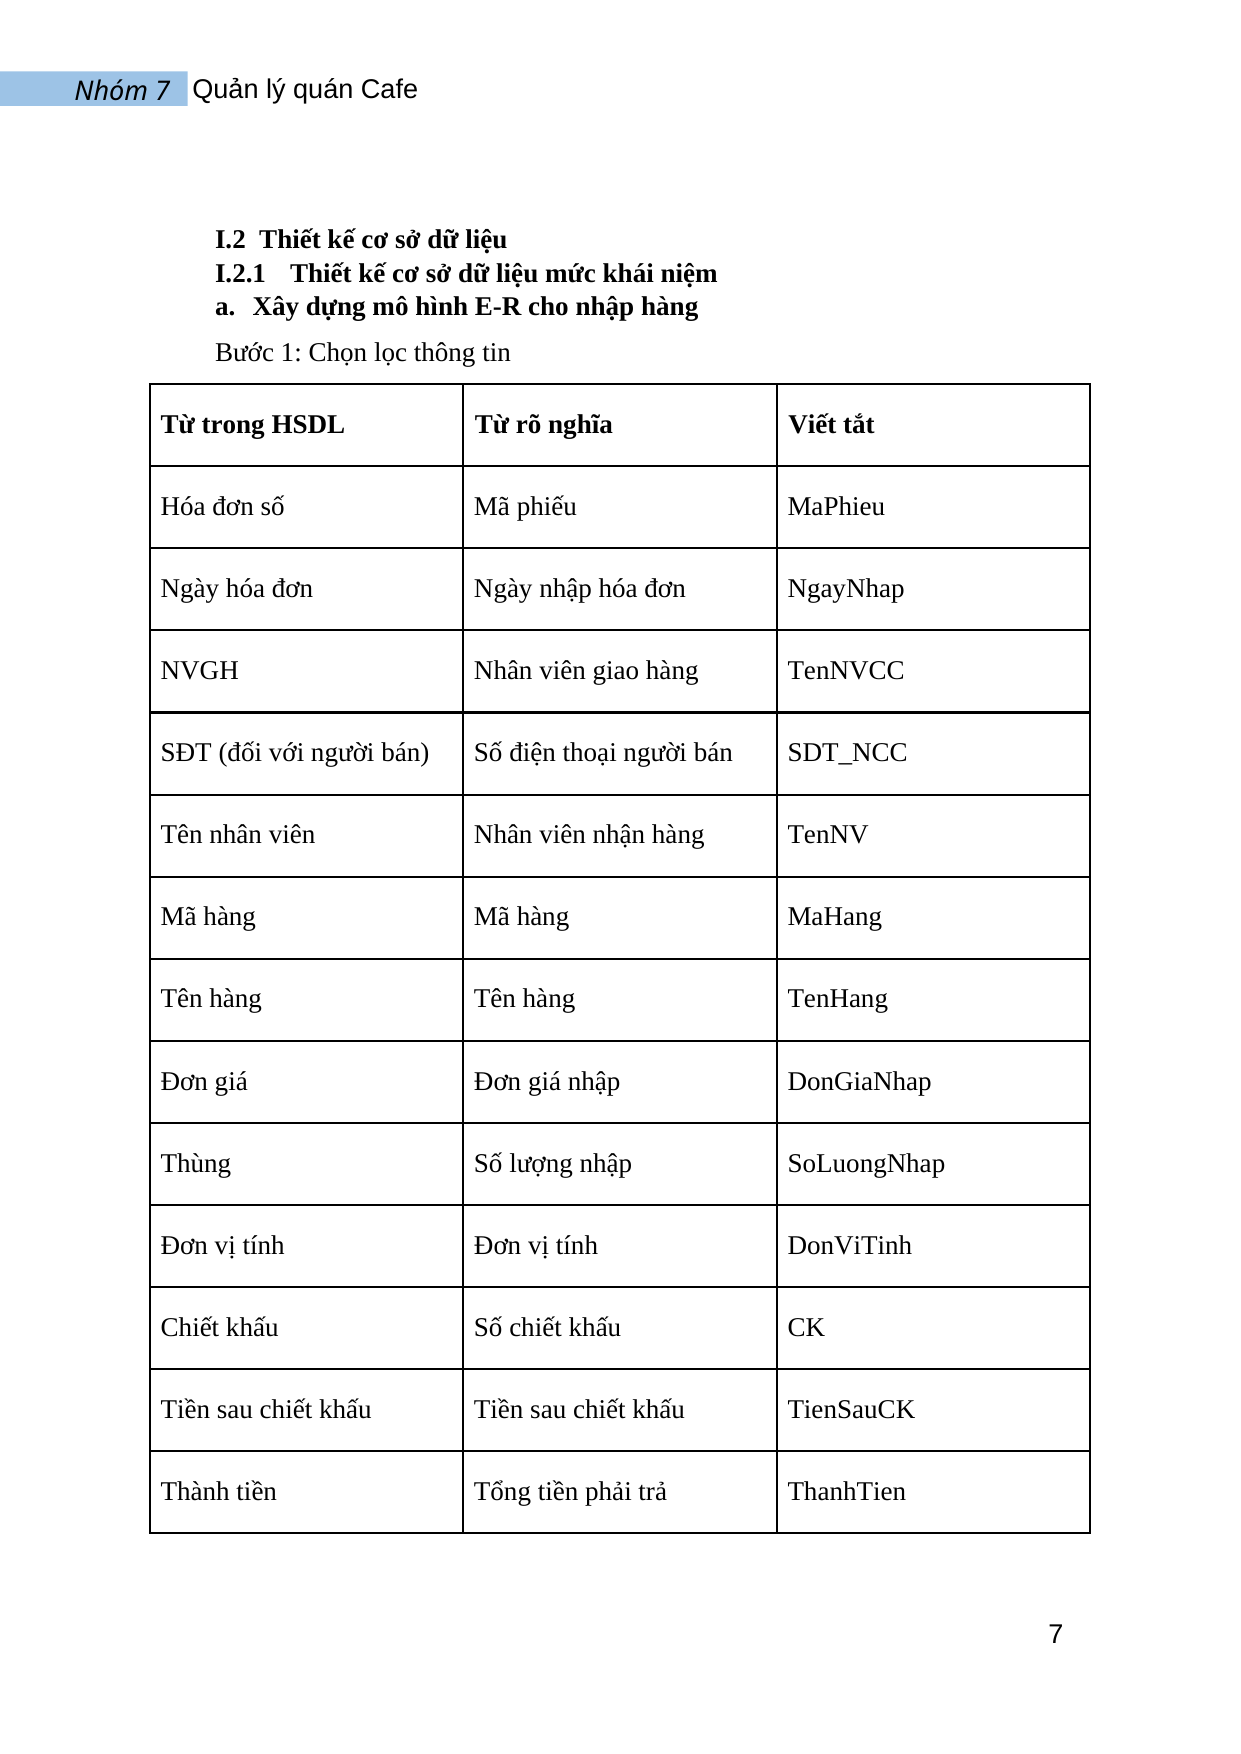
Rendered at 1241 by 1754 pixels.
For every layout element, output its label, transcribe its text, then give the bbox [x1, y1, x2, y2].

table_cell Thùng [151, 1124, 462, 1204]
table_cell MaPhieu [778, 467, 1089, 547]
table_cell Mã phiếu [464, 467, 776, 547]
table_cell SoLuongNhap [778, 1124, 1089, 1204]
table_cell MaHang [778, 878, 1089, 958]
table_cell Đơn giá nhập [464, 1042, 776, 1122]
table_cell Số lượng nhập [464, 1124, 776, 1204]
table_cell Ngày hóa đơn [151, 549, 462, 629]
table_cell Tiền sau chiết khấu [151, 1370, 462, 1450]
table_cell Mã hàng [464, 878, 776, 958]
table_header Viết tắt [778, 385, 1089, 465]
table_cell Hóa đơn số [151, 467, 462, 547]
list Xây dựng mô hình E-R cho nhập hàng [215, 290, 1063, 321]
table_cell Tiền sau chiết khấu [464, 1370, 776, 1450]
table_cell NVGH [151, 631, 462, 711]
table_header Từ trong HSDL [151, 385, 462, 465]
table_cell Nhân viên giao hàng [464, 631, 776, 711]
table_cell NgayNhap [778, 549, 1089, 629]
table_cell Tên hàng [464, 960, 776, 1040]
table_header Từ rõ nghĩa [464, 385, 776, 465]
table_cell TenNV [778, 796, 1089, 876]
table_cell Đơn vị tính [464, 1206, 776, 1286]
table_cell Đơn giá [151, 1042, 462, 1122]
table_cell Đơn vị tính [151, 1206, 462, 1286]
table_cell ThanhTien [778, 1452, 1089, 1532]
table_cell SDT_NCC [778, 714, 1089, 793]
table_cell DonViTinh [778, 1206, 1089, 1286]
table_cell CK [778, 1288, 1089, 1368]
table_cell Ngày nhập hóa đơn [464, 549, 776, 629]
table_cell Tên nhân viên [151, 796, 462, 876]
table_cell SĐT (đối với người bán) [151, 714, 462, 793]
table_cell Tên hàng [151, 960, 462, 1040]
table_cell Số điện thoại người bán [464, 714, 776, 793]
list Thiết kế cơ sở dữ liệu mức khái niệm [215, 257, 1063, 288]
table_cell Nhân viên nhận hàng [464, 796, 776, 876]
table_cell DonGiaNhap [778, 1042, 1089, 1122]
table_cell Chiết khấu [151, 1288, 462, 1368]
table_cell Số chiết khấu [464, 1288, 776, 1368]
table_cell Thành tiền [151, 1452, 462, 1532]
table_cell Tổng tiền phải trả [464, 1452, 776, 1532]
table_cell TenNVCC [778, 631, 1089, 711]
table_cell TienSauCK [778, 1370, 1089, 1450]
table_cell TenHang [778, 960, 1089, 1040]
text Bước 1: Chọn lọc thông tin [177, 336, 1097, 367]
table_cell Mã hàng [151, 878, 462, 958]
list Thiết kế cơ sở dữ liệu [215, 223, 1063, 254]
